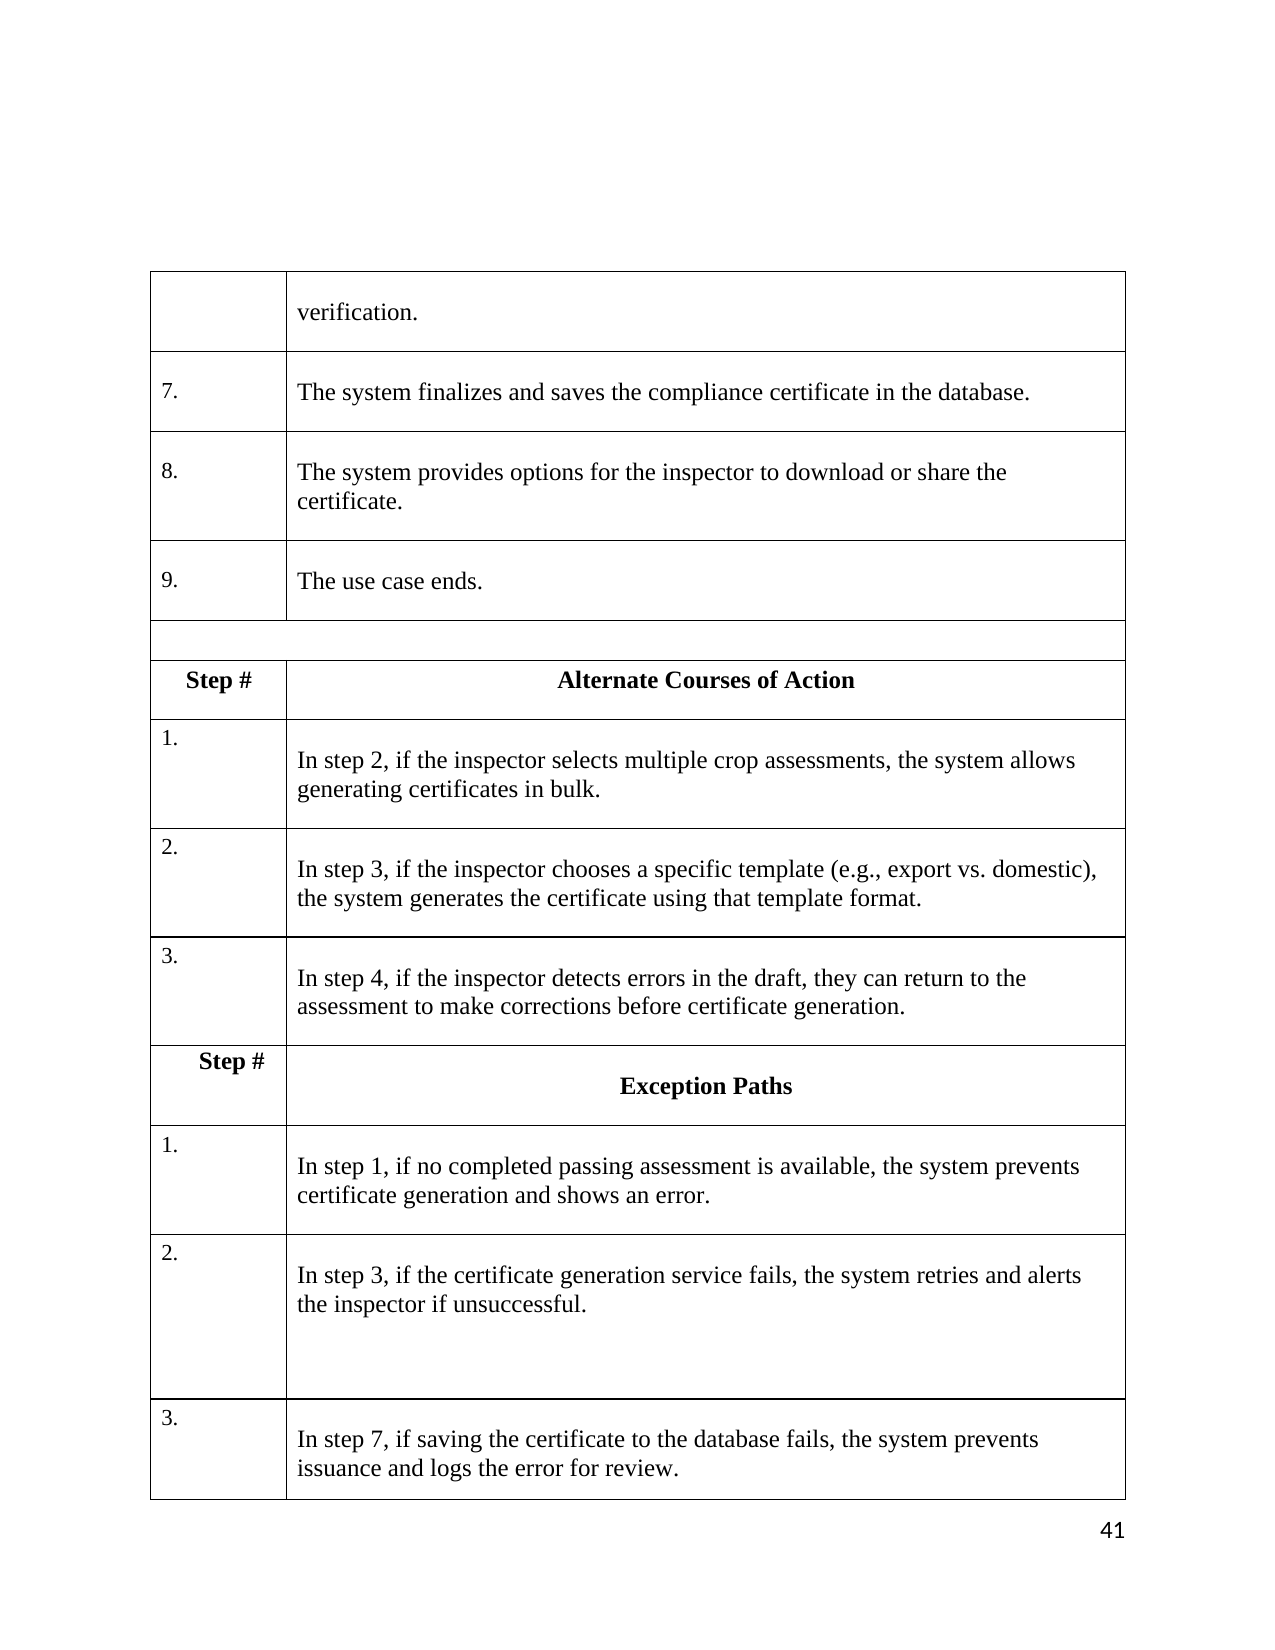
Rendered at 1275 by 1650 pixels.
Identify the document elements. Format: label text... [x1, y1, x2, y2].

table_cell The use case ends. [287, 541, 1125, 620]
table_cell Alternate Courses of Action [287, 661, 1125, 719]
table_cell [151, 621, 1125, 660]
table_cell Step # [151, 661, 286, 719]
table_cell 3. [151, 1400, 286, 1499]
table_cell 2. [151, 1235, 286, 1398]
table_cell Exception Paths [287, 1046, 1125, 1125]
table_cell In step 4, if the inspector detects errors in the draft, they can return to the assessment to make corrections before certificate generation. [287, 938, 1125, 1045]
table_cell In step 2, if the inspector selects multiple crop assessments, the system allows generating certificates in bulk. [287, 720, 1125, 828]
table_cell 1. [151, 720, 286, 828]
table_cell In step 3, if the certificate generation service fails, the system retries and alerts the inspector if unsuccessful. [287, 1235, 1125, 1398]
table_cell 8. [151, 432, 286, 540]
table_cell In step 1, if no completed passing assessment is available, the system prevents certificate generation and shows an error. [287, 1126, 1125, 1234]
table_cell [287, 272, 1125, 351]
table_cell In step 3, if the inspector chooses a specific template (e.g., export vs. domestic), the system generates the certificate using that template format. [287, 829, 1125, 936]
table_cell 3. [151, 938, 286, 1045]
table_cell 9. [151, 541, 286, 620]
table_cell The system finalizes and saves the compliance certificate in the database. [287, 352, 1125, 431]
table_cell Step # [151, 1046, 286, 1125]
table_cell The system provides options for the inspector to download or share the certificate. [287, 432, 1125, 540]
table_cell 1. [151, 1126, 286, 1234]
table_cell 6. [151, 272, 286, 351]
table_cell 7. [151, 352, 286, 431]
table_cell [287, 1400, 1125, 1499]
table_cell 2. [151, 829, 286, 936]
